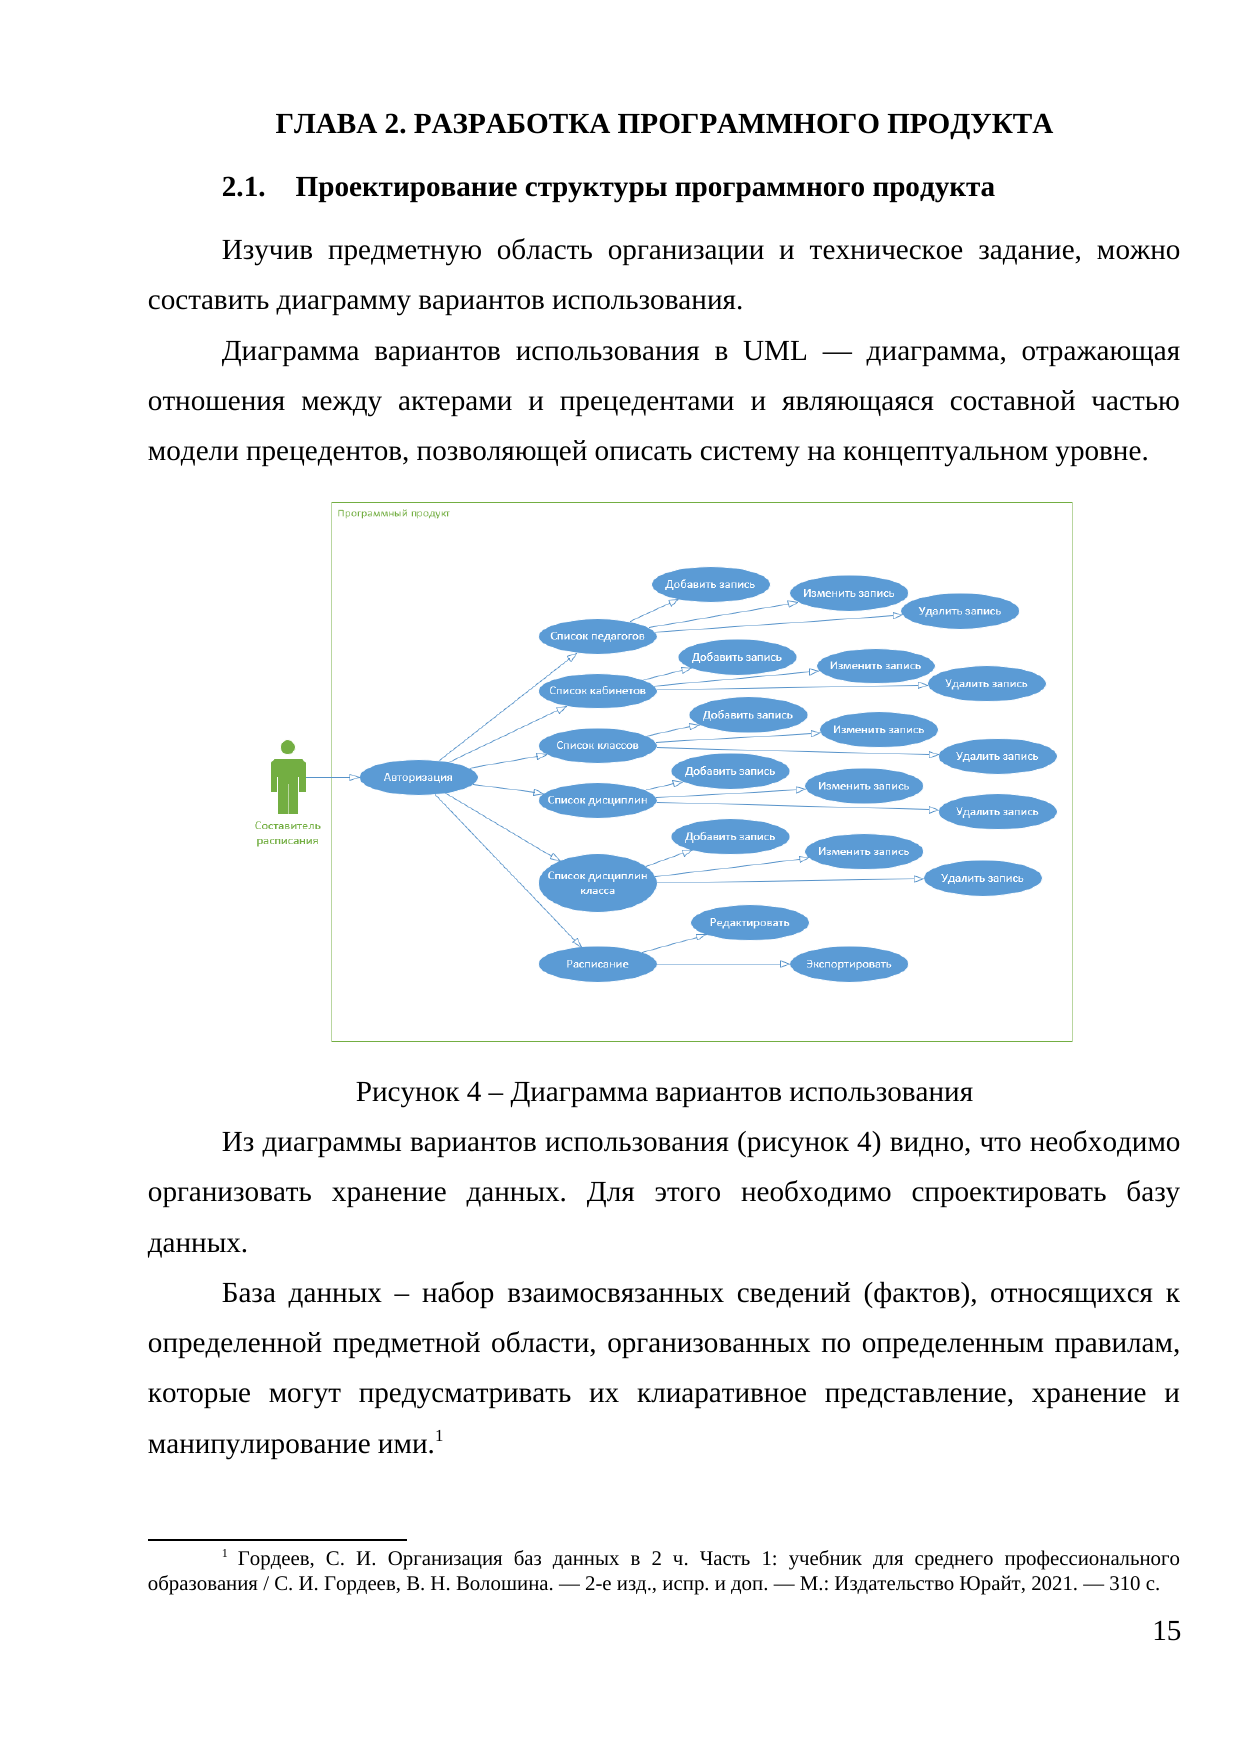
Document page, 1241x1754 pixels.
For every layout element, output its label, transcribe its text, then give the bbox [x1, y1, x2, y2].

subtitle Проектирование структуры программного продукта [148, 169, 1181, 203]
text Изучив предметную область организации и техническое задание, можно составить диаграмму вариантов использования. [148, 232, 1181, 316]
subtitle ГЛАВА 2. РАЗРАБОТКА ПРОГРАММНОГО ПРОДУКТА [148, 106, 1181, 140]
text Диаграмма вариантов использования в UML — диаграмма, отражающая отношения между актерами и прецедентами и являющаяся составной частью модели прецедентов, позволяющей описать систему на концептуальном уровне. [148, 333, 1181, 467]
text База данных – набор взаимосвязанных сведений (фактов), относящихся к определенной предметной области, организованных по определенным правилам, которые могут предусматривать их клиаративное представление, хранение и манипулирование ими. [148, 1275, 1181, 1459]
picture [246, 483, 1083, 1057]
text Рисунок 4 – Диаграмма вариантов использования [148, 1074, 1181, 1107]
text Из диаграммы вариантов использования (рисунок 4) видно, что необходимо организовать хранение данных. Для этого необходимо спроектировать базу данных. [148, 1124, 1181, 1258]
